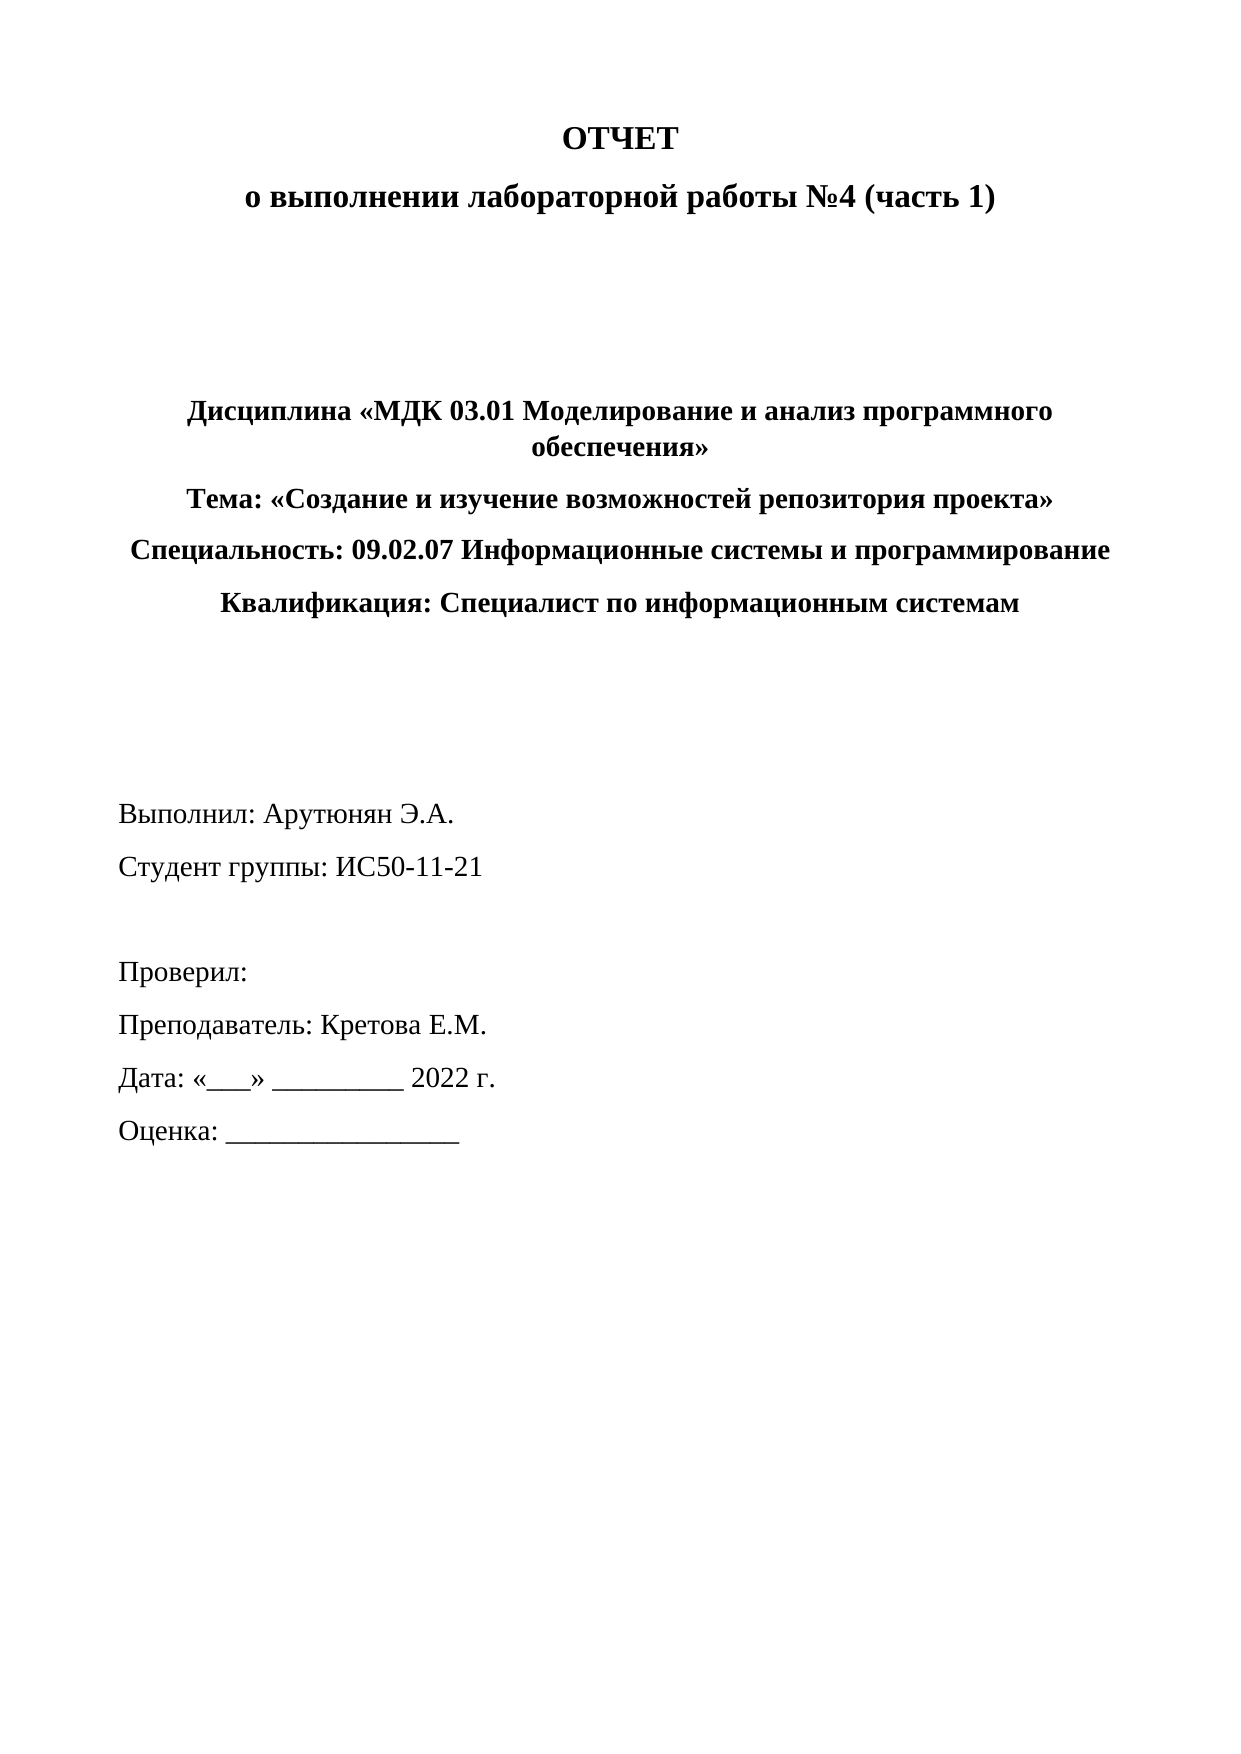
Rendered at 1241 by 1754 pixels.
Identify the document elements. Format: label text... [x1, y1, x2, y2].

text Дата: «___» _________ 2022 г. [118, 1060, 1122, 1093]
text Оценка: ________________ [118, 1113, 1122, 1146]
text Дисциплина «МДК 03.01 Моделирование и анализ программного обеспечения» [118, 393, 1122, 462]
text о выполнении лабораторной работы №4 (часть 1) [118, 176, 1122, 214]
text Студент группы: ИС50-11-21 [118, 849, 1122, 882]
text ОТЧЕТ [118, 118, 1122, 156]
text Квалификация: Специалист по информационным системам [118, 585, 1122, 618]
text Преподаватель: Кретова Е.М. [118, 1007, 1122, 1041]
text Выполнил: Арутюнян Э.А. [118, 796, 1122, 829]
text Проверил: [118, 954, 1122, 988]
text Тема: «Создание и изучение возможностей репозитория проекта» [118, 482, 1122, 515]
text Специальность: 09.02.07 Информационные системы и программирование [118, 532, 1122, 565]
